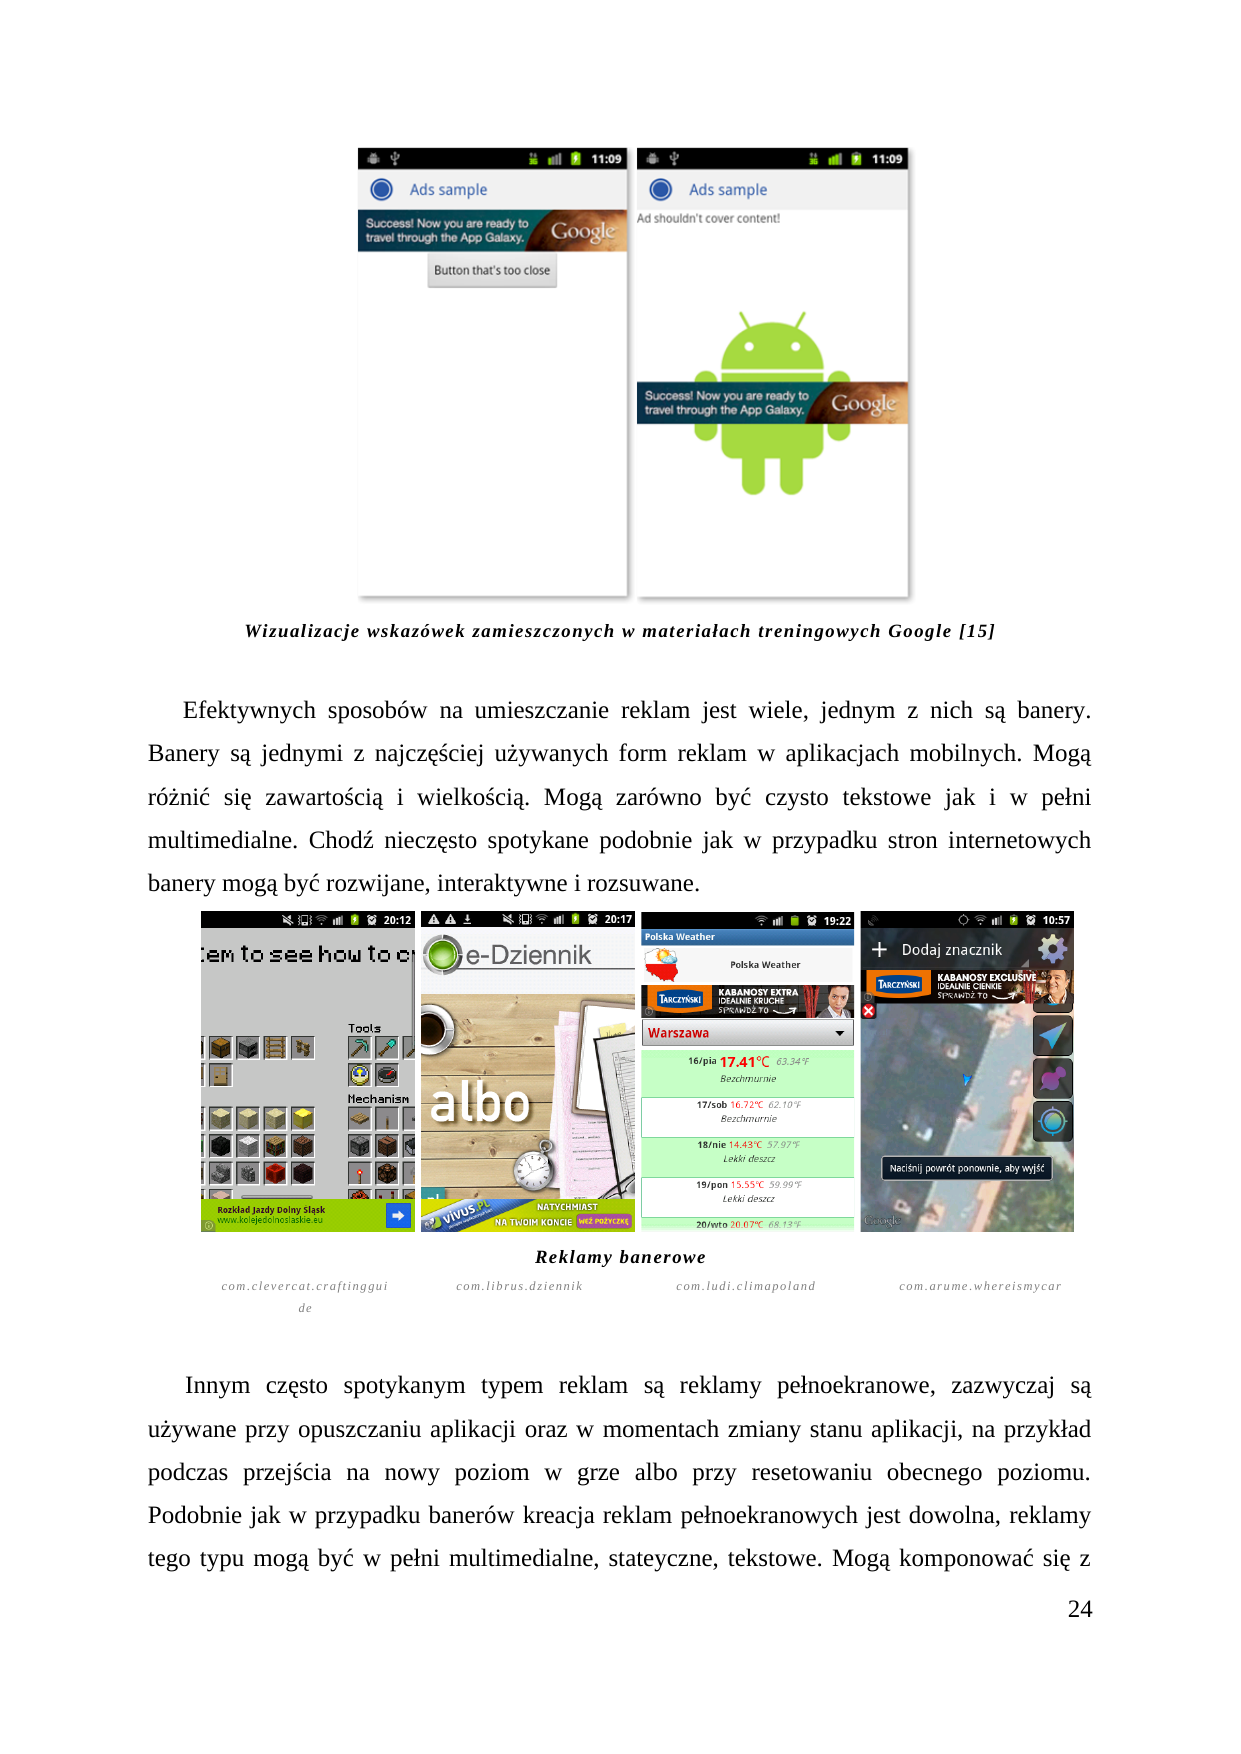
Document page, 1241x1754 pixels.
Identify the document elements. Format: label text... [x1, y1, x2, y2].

table_header com.arume.whereismycar [856, 1279, 1104, 1327]
subtitle Reklamy banerowe [148, 1246, 1092, 1268]
text Efektywnych sposobów na umieszczanie reklam jest wiele, jednym z nich są banery. Banery są jednymi z najczęściej używanych form reklam w aplikacjach mobilnych. Mogą różnić się zawartością i wielkością. Mogą zarówno być czysto tekstowe jak i w pełni multimedialne. Chodź nieczęsto spotykane podobnie jak w przypadku stron internetowych banery mogą być rozwijane, interaktywne i rozsuwane. [148, 695, 1092, 897]
table_header com.librus.dziennik [403, 1279, 635, 1327]
picture [201, 911, 415, 1232]
picture [641, 912, 855, 1232]
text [148, 1371, 1092, 1572]
subtitle Wizualizacje wskazówek zamieszczonych w materiałach treningowych Google [15] [148, 620, 1092, 641]
picture [860, 911, 1074, 1232]
picture [357, 147, 918, 606]
table_header com.clevercat.craftingguide [207, 1279, 403, 1327]
picture [421, 911, 635, 1232]
table_header com.ludi.climapoland [635, 1279, 856, 1327]
